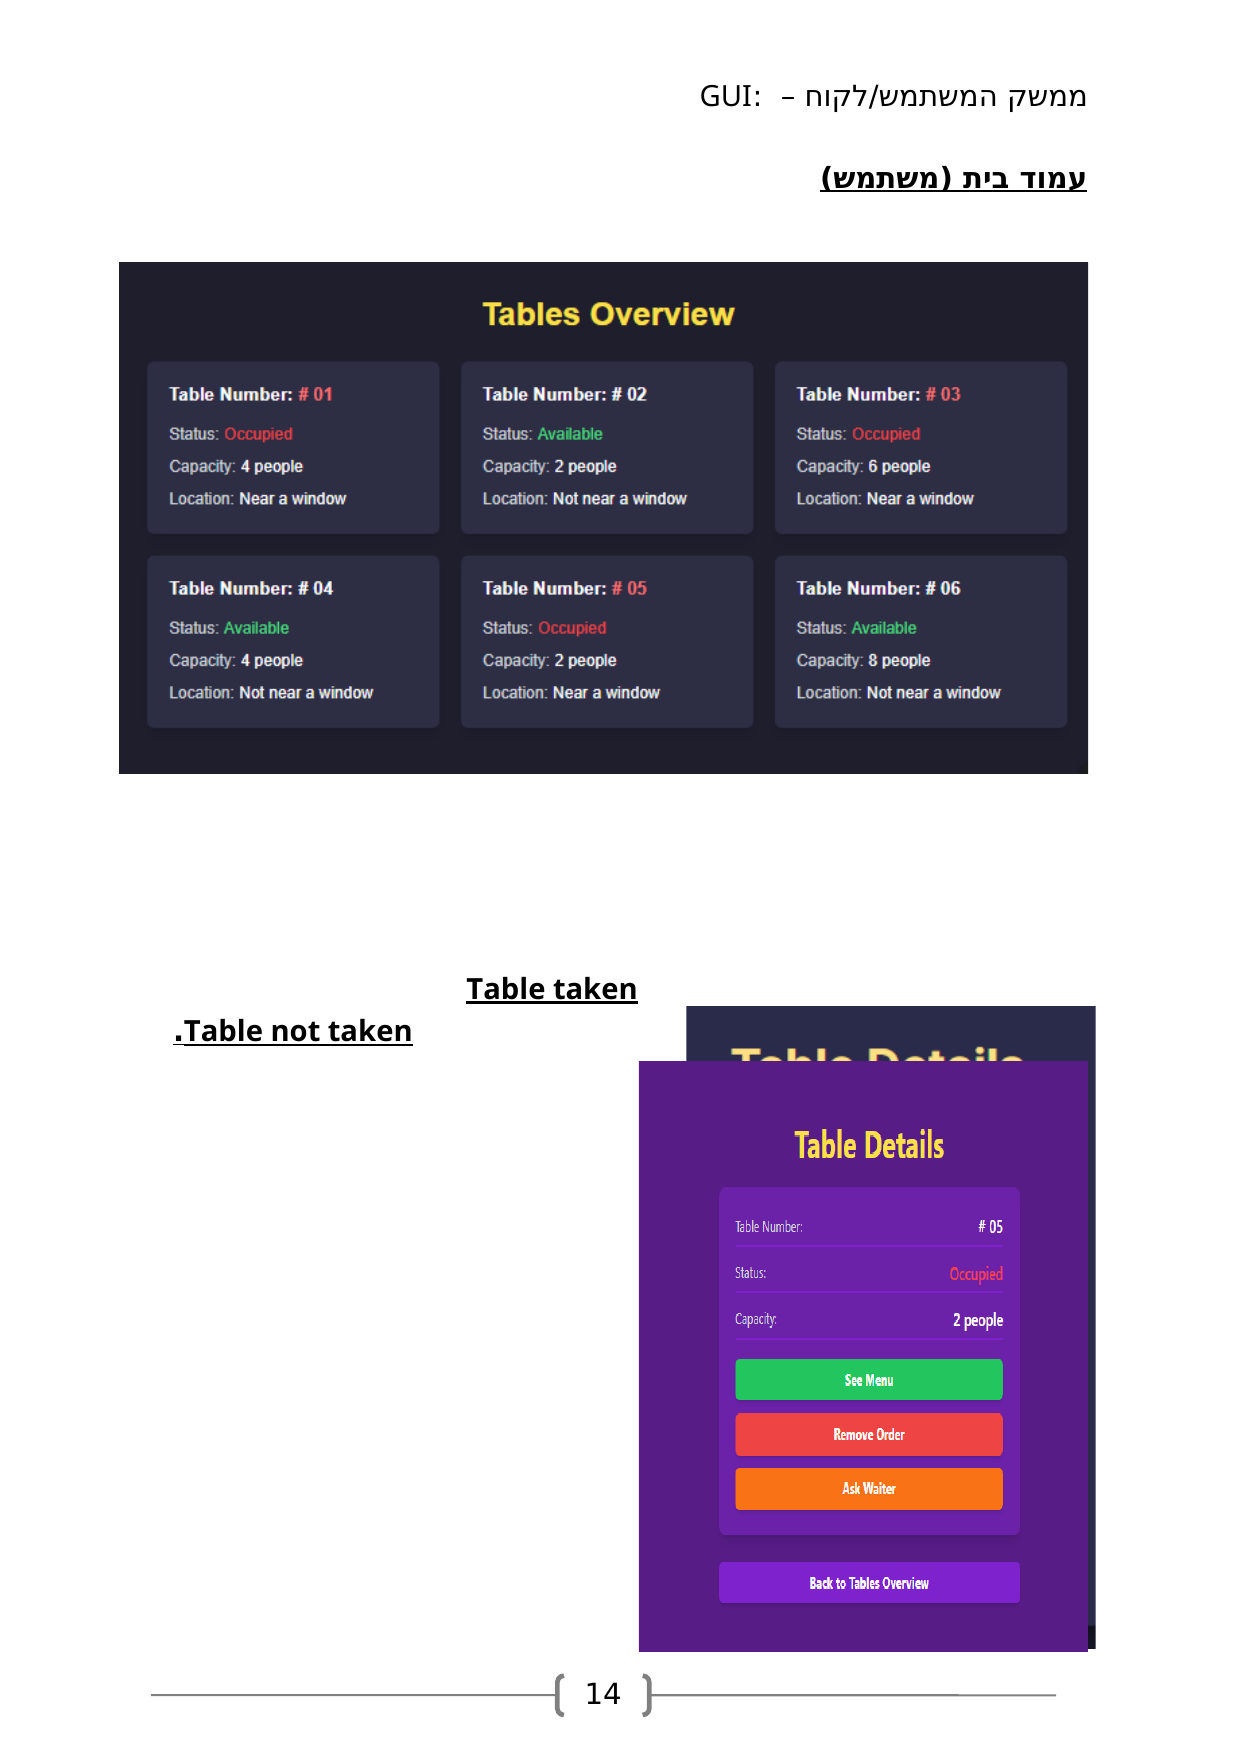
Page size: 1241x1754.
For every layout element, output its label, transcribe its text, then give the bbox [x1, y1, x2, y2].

text Table taken Table not taken. [119, 968, 1088, 1050]
picture [638, 1006, 1096, 1652]
picture [119, 262, 1089, 774]
text עמוד בית (משתמש) [119, 161, 1087, 195]
subtitle ממשק המשתמש/לקוח – :GUI [119, 75, 1088, 115]
